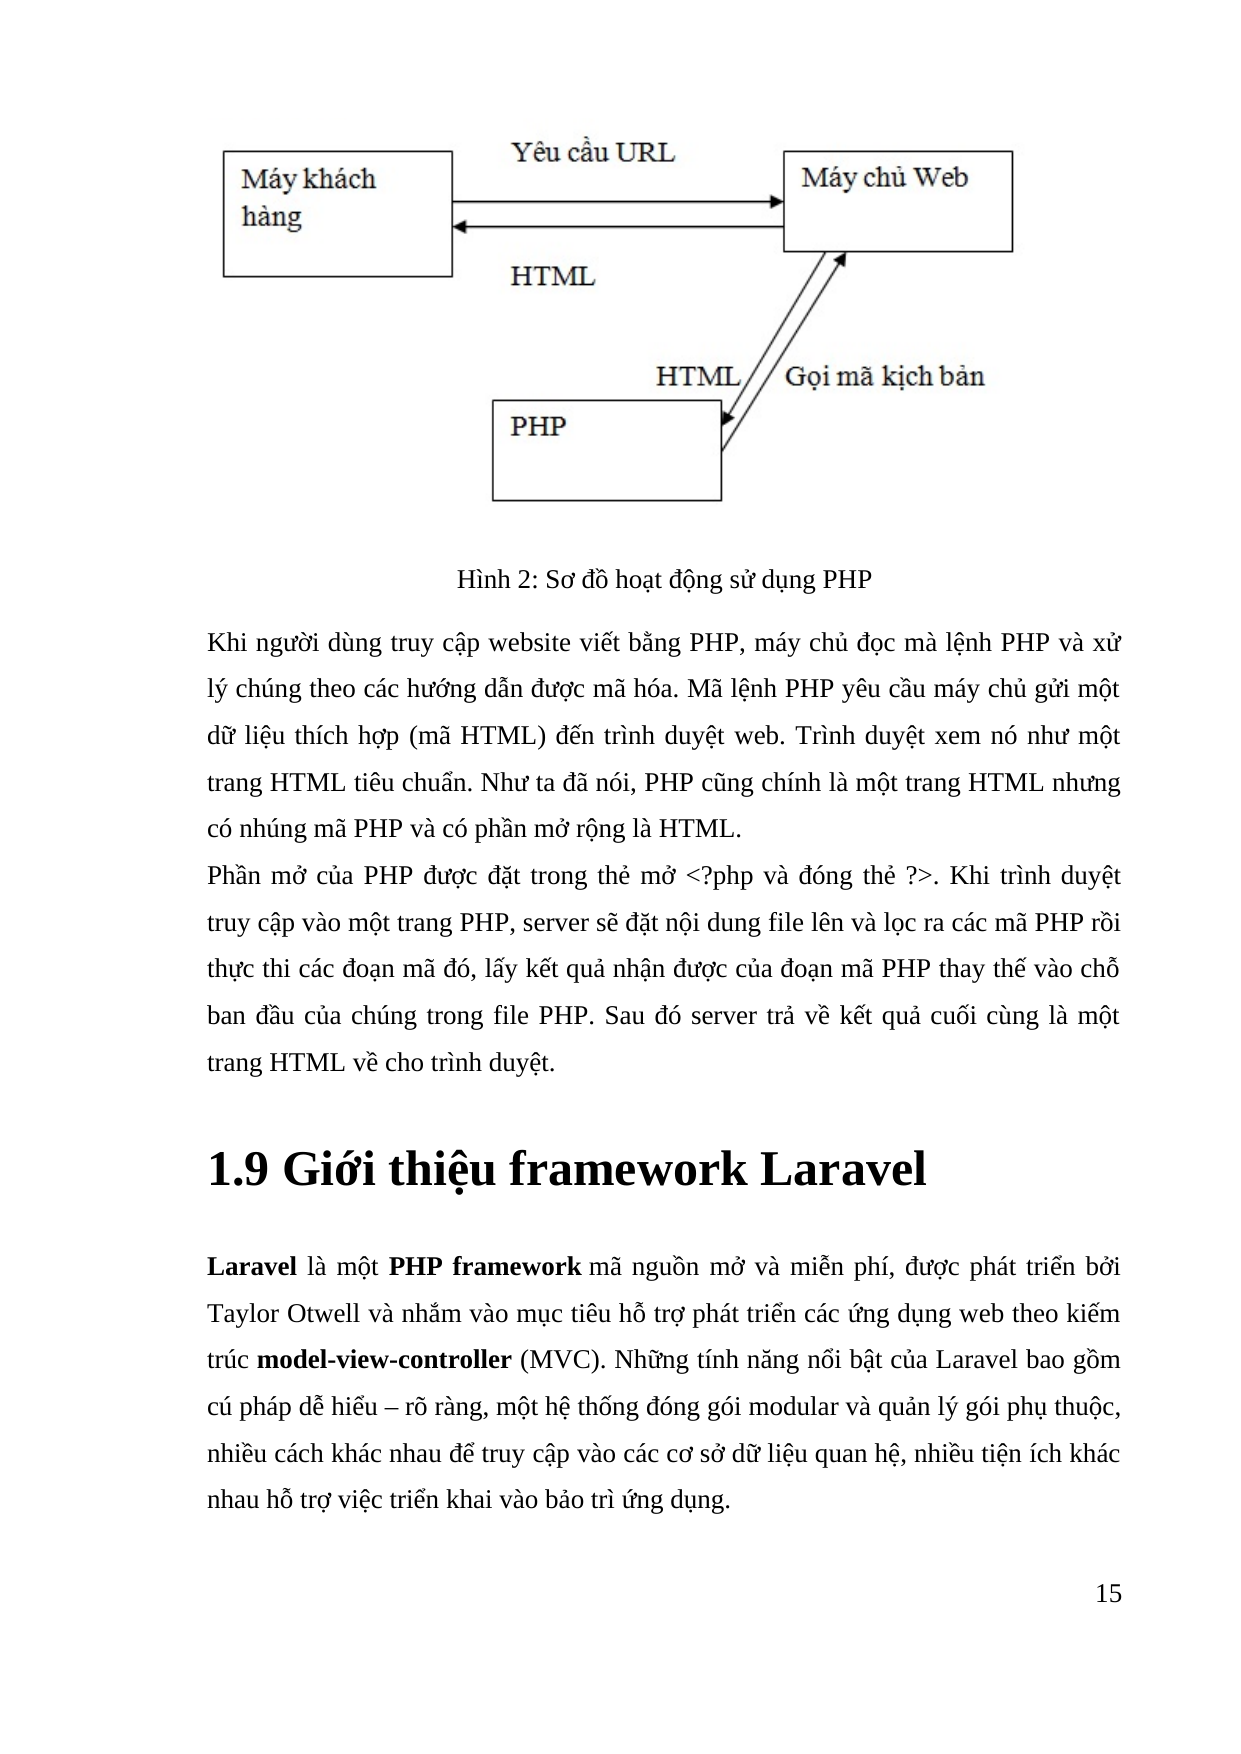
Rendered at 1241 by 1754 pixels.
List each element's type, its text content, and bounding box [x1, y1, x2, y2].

text Khi người dùng truy cập website viết bằng PHP, máy chủ đọc mà lệnh PHP và xử lý chúng theo các hướng dẫn được mã hóa. Mã lệnh PHP yêu cầu máy chủ gửi một dữ liệu thích hợp (mã HTML) đến trình duyệt web. Trình duyệt xem nó như một trang HTML tiêu chuẩn. Như ta đã nói, PHP cũng chính là một trang HTML nhưng có nhúng mã PHP và có phần mở rộng là HTML. [207, 626, 1122, 843]
picture [206, 118, 1037, 533]
subtitle Giới thiệu framework Laravel [207, 1139, 1122, 1196]
text Laravel là một PHP framework mã nguồn mở và miễn phí, được phát triển bởi Taylor Otwell và nhắm vào mục tiêu hỗ trợ phát triển các ứng dụng web theo kiếm trúc model-view-controller (MVC). Những tính năng nổi bật của Laravel bao gồm cú pháp dễ hiểu – rõ ràng, một hệ thống đóng gói modular và quản lý gói phụ thuộc, nhiều cách khác nhau để truy cập vào các cơ sở dữ liệu quan hệ, nhiều tiện ích khác nhau hỗ trợ việc triển khai vào bảo trì ứng dụng. [207, 1250, 1122, 1515]
text Phần mở của PHP được đặt trong thẻ mở <?php và đóng thẻ ?>. Khi trình duyệt truy cập vào một trang PHP, server sẽ đặt nội dung file lên và lọc ra các mã PHP rồi thực thi các đoạn mã đó, lấy kết quả nhận được của đoạn mã PHP thay thế vào chỗ ban đầu của chúng trong file PHP. Sau đó server trả về kết quả cuối cùng là một trang HTML về cho trình duyệt. [207, 859, 1122, 1077]
